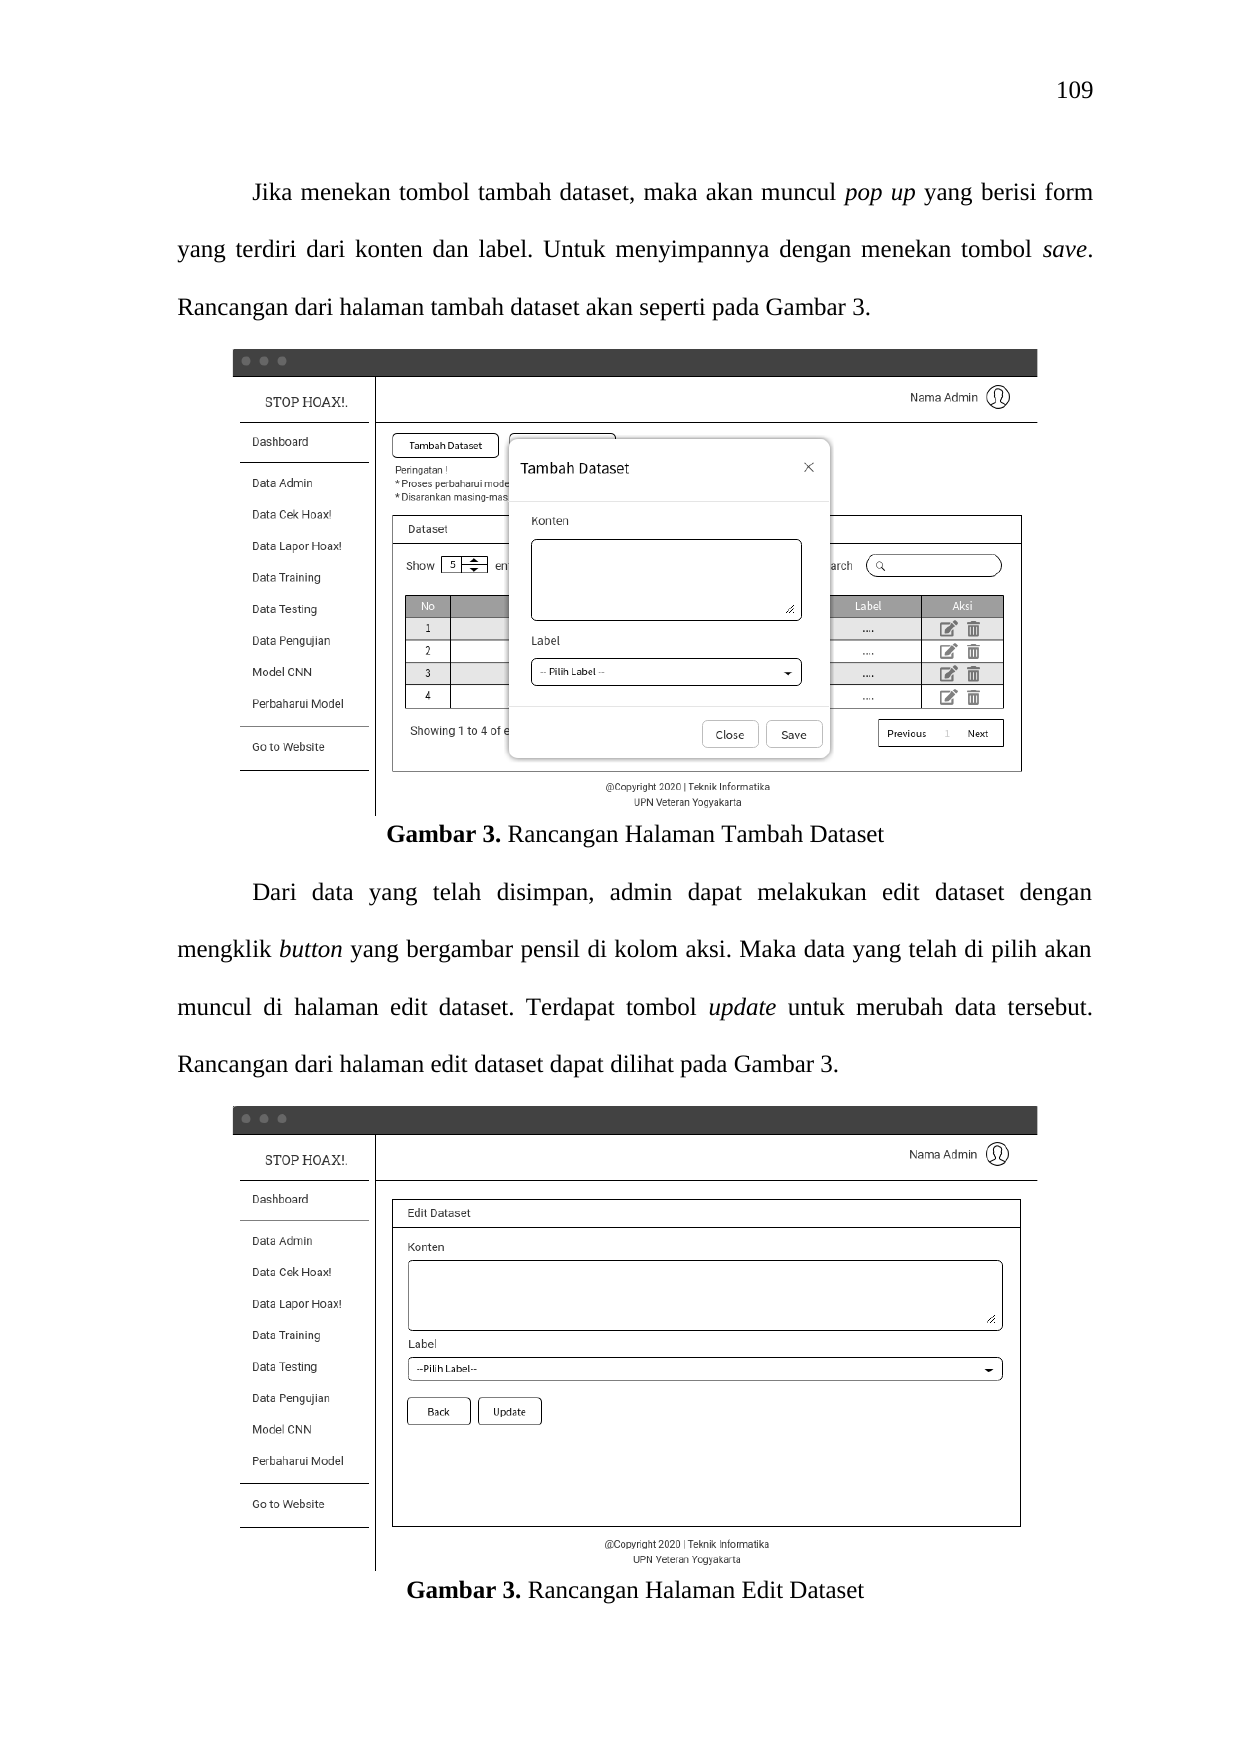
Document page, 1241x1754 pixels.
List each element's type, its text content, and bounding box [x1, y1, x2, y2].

list Dari data yang telah disimpan, admin dapat melakukan edit dataset dengan mengklik button yang bergambar pensil di kolom aksi. Maka data yang telah di pilih akan muncul di halaman edit dataset. Terdapat tombol update untuk merubah data tersebut. Rancangan dari halaman edit dataset dapat dilihat pada Gambar 3. [177, 877, 1093, 1078]
picture [232, 349, 1038, 816]
picture [232, 1106, 1038, 1571]
list Gambar 3. Rancangan Halaman Edit Dataset [177, 1575, 1093, 1604]
list Gambar 3. Rancangan Halaman Tambah Dataset [177, 819, 1093, 848]
list Jika menekan tombol tambah dataset, maka akan muncul pop up yang berisi form yang terdiri dari konten dan label. Untuk menyimpannya dengan menekan tombol save. Rancangan dari halaman tambah dataset akan seperti pada Gambar 3. [177, 177, 1093, 321]
